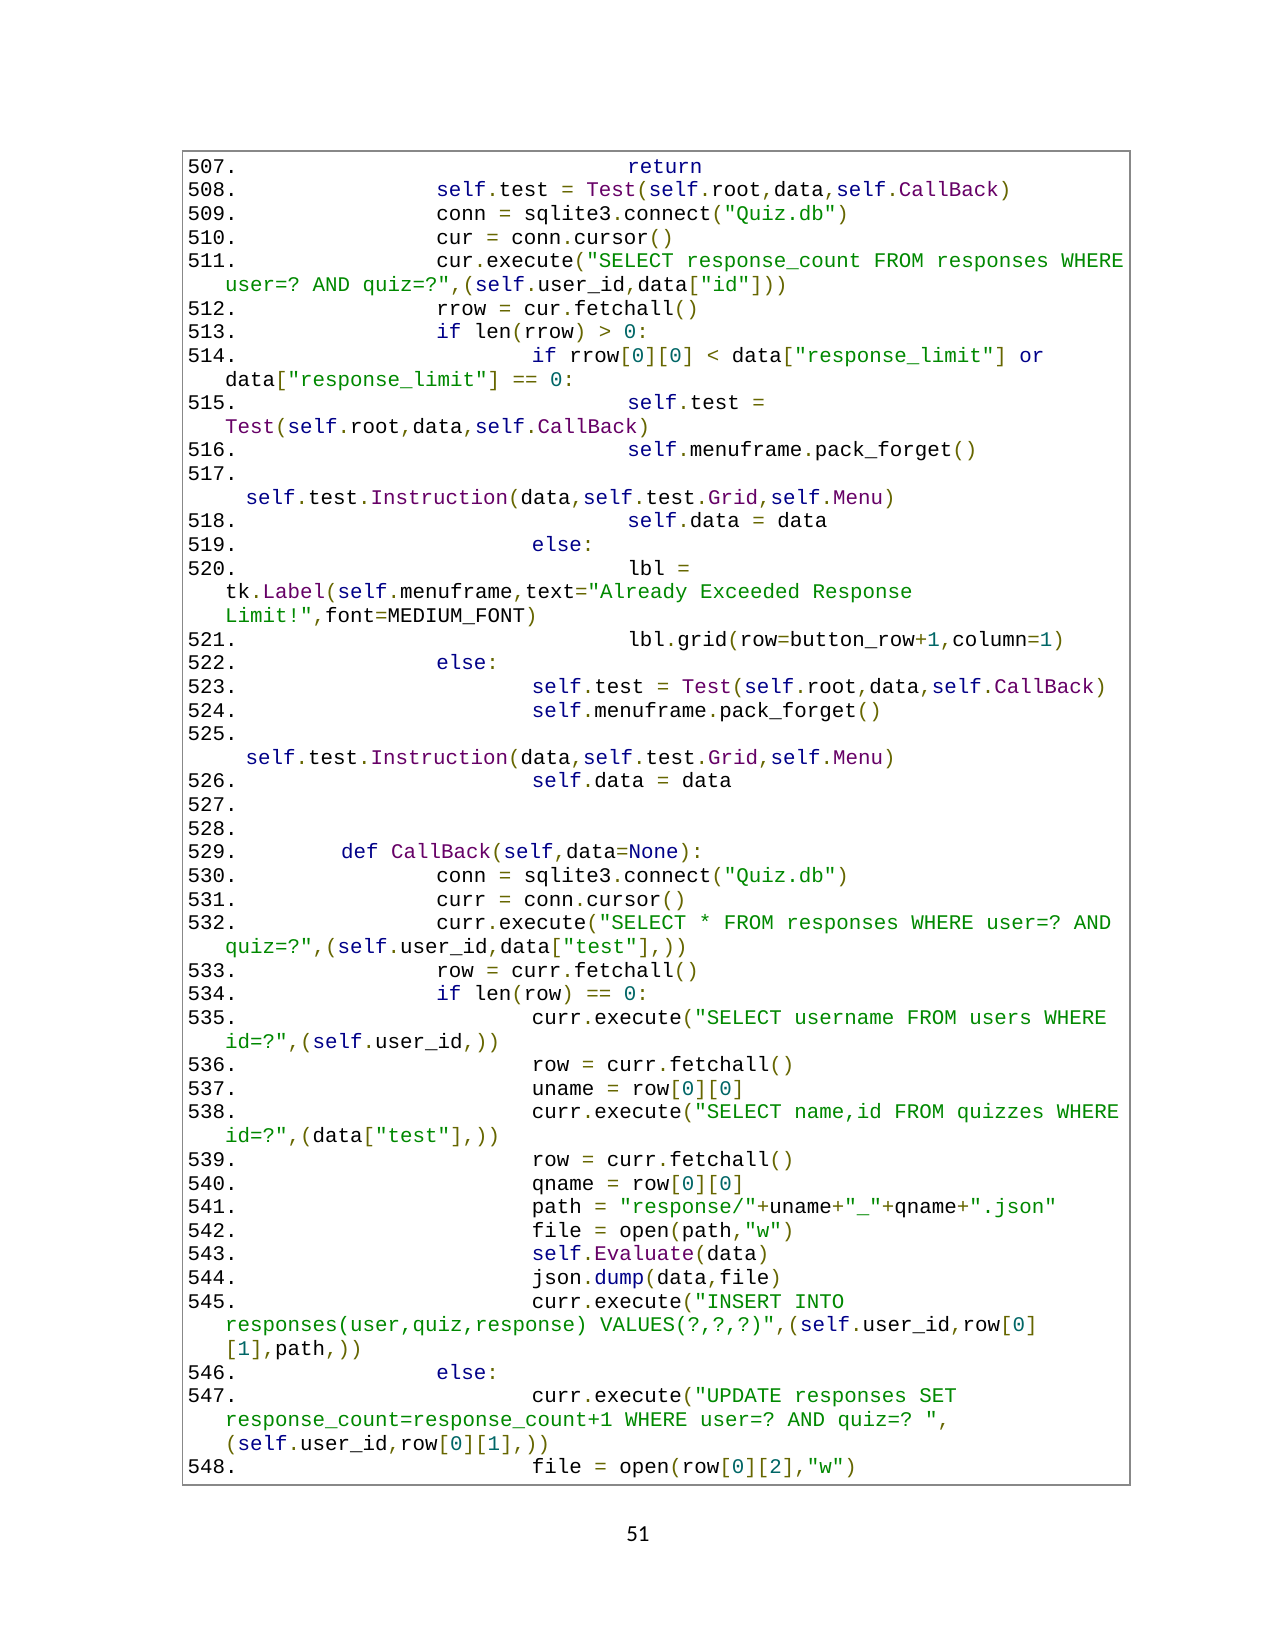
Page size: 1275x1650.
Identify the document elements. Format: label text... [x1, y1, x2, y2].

list if len(rrow) > 0: [183, 316, 1129, 339]
list else: [183, 1356, 1129, 1379]
list curr.execute("SELECT name,id FROM quizzes WHERE id=?",(data["test"],)) [183, 1096, 1129, 1143]
list curr.execute("SELECT username FROM users WHERE id=?",(self.user_id,)) [183, 1001, 1129, 1048]
list curr = conn.cursor() [183, 883, 1129, 907]
list cur.execute("SELECT response_count FROM responses WHERE user=? AND quiz=?",(self.user_id,data["id"])) [183, 244, 1129, 292]
list self.menuframe.pack_forget() [183, 694, 1129, 717]
list uname = row[0][0] [183, 1072, 1129, 1096]
list qname = row[0][0] [183, 1167, 1129, 1190]
list return [183, 152, 1129, 174]
list rrow = cur.fetchall() [183, 292, 1129, 316]
list curr.execute("INSERT INTO responses(user,quiz,response) VALUES(?,?,?)",(self.user_id,row[0][1],path,)) [183, 1285, 1129, 1356]
list curr.execute("UPDATE responses SET response_count=response_count+1 WHERE user=? AND quiz=? ",(self.user_id,row[0][1],)) [183, 1379, 1129, 1451]
list else: [183, 647, 1129, 670]
list if len(row) == 0: [183, 978, 1129, 1001]
list conn = sqlite3.connect("Quiz.db") [183, 859, 1129, 883]
list if rrow[0][0] < data["response_limit"] or data["response_limit"] == 0: [183, 339, 1129, 386]
list json.dump(data,file) [183, 1261, 1129, 1285]
list cur = conn.cursor() [183, 221, 1129, 244]
list self.data = data [183, 765, 1129, 794]
list conn = sqlite3.connect("Quiz.db") [183, 197, 1129, 221]
list self.test = Test(self.root,data,self.CallBack) [183, 386, 1129, 434]
list self.test = Test(self.root,data,self.CallBack) [183, 670, 1129, 694]
list path = "response/"+uname+"_"+qname+".json" [183, 1190, 1129, 1214]
list lbl.grid(row=button_row+1,column=1) [183, 623, 1129, 647]
list self.menuframe.pack_forget() [183, 434, 1129, 457]
list lbl = tk.Label(self.menuframe,text="Already Exceeded Response Limit!",font=MEDIUM_FONT) [183, 552, 1129, 623]
list file = open(path,"w") [183, 1214, 1129, 1238]
list row = curr.fetchall() [183, 954, 1129, 978]
list self.test.Instruction(data,self.test.Grid,self.Menu) [183, 457, 1129, 505]
list row = curr.fetchall() [183, 1048, 1129, 1072]
list file = open(row[0][2],"w") [183, 1451, 1129, 1484]
list curr.execute("SELECT * FROM responses WHERE user=? AND quiz=?",(self.user_id,data["test"],)) [183, 907, 1129, 954]
list self.test = Test(self.root,data,self.CallBack) [183, 174, 1129, 197]
list self.Evaluate(data) [183, 1238, 1129, 1261]
list row = curr.fetchall() [183, 1143, 1129, 1167]
list def CallBack(self,data=None): [183, 836, 1129, 859]
list self.data = data [183, 505, 1129, 528]
list else: [183, 528, 1129, 552]
list self.test.Instruction(data,self.test.Grid,self.Menu) [183, 717, 1129, 765]
